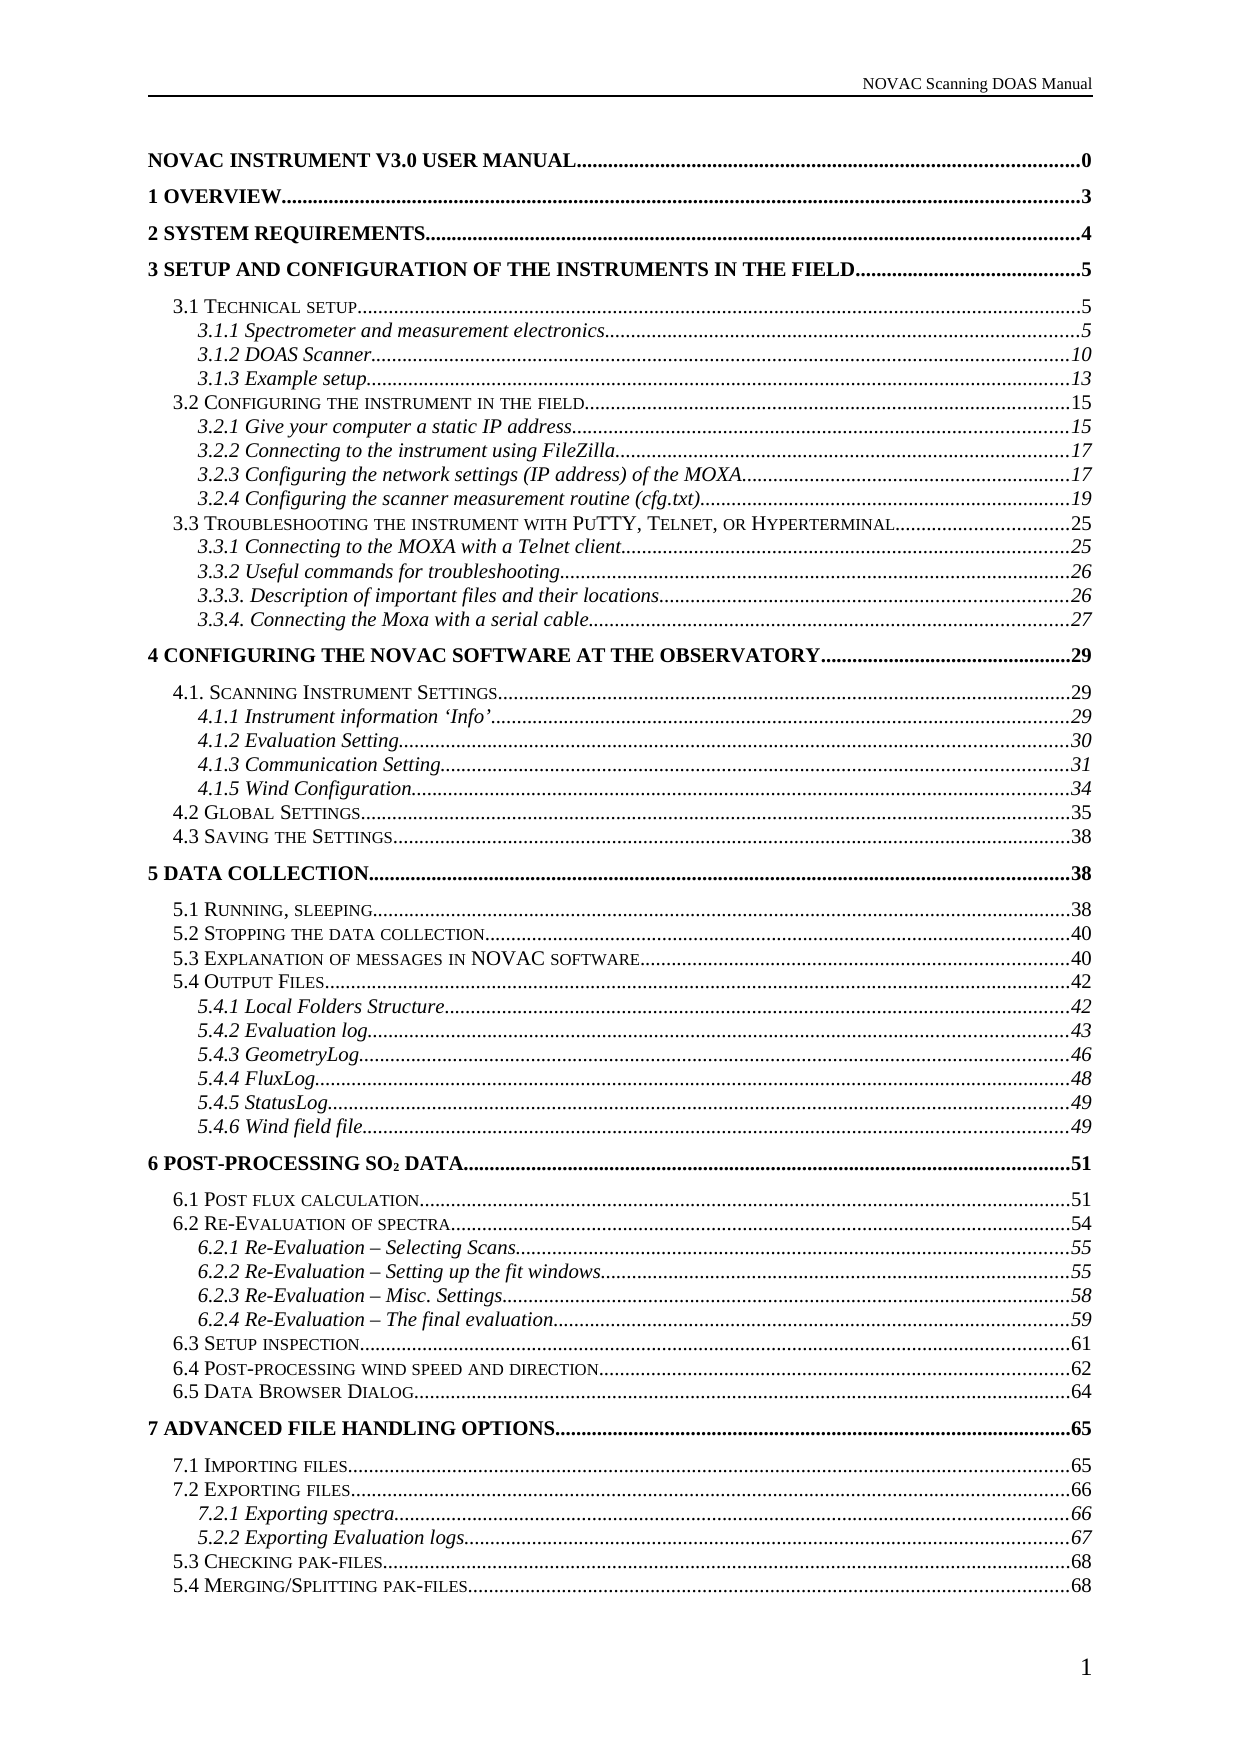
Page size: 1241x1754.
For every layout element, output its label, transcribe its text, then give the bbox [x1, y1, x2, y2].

text 3.1.2 DOAS Scanner 10 [198, 342, 1093, 366]
text 4.1.2 Evaluation Setting 30 [198, 728, 1093, 752]
text 3.3.4. Connecting the Moxa with a serial cable 27 [198, 607, 1093, 631]
text 5.2.2 Exporting Evaluation logs 67 [198, 1525, 1093, 1549]
text 4.1.3 Communication Setting 31 [198, 752, 1093, 776]
text 5.4 Output Files 42 [173, 969, 1093, 993]
text 6.2.2 Re-Evaluation – Setting up the fit windows 55 [198, 1259, 1093, 1283]
text 5.2 Stopping the data collection 40 [173, 921, 1093, 945]
text 4.1.5 Wind Configuration 34 [198, 776, 1093, 800]
text 6.2.4 Re-Evaluation – The final evaluation 59 [198, 1307, 1093, 1331]
text 4.1. Scanning Instrument Settings 29 [173, 680, 1093, 704]
text 6.4 Post-processing wind speed and direction 62 [173, 1355, 1093, 1379]
text NOVAC Instrument v3.0 User Manual 0 [148, 148, 1093, 172]
text 7.2.1 Exporting spectra 66 [198, 1501, 1093, 1525]
text 2 System Requirements 4 [148, 221, 1093, 245]
text 5.4.6 Wind field file 49 [198, 1114, 1093, 1138]
text 5 Data collection 38 [148, 861, 1093, 885]
text 3.3.2 Useful commands for troubleshooting 26 [198, 558, 1093, 583]
text 5.4.5 StatusLog 49 [198, 1090, 1093, 1114]
text 5.4.2 Evaluation log 43 [198, 1018, 1093, 1042]
text 3.2.3 Configuring the network settings (IP address) of the MOXA 17 [198, 462, 1093, 486]
text 7 Advanced file handling options 65 [148, 1416, 1093, 1440]
text 6.3 Setup inspection 61 [173, 1331, 1093, 1355]
text 7.1 Importing files 65 [173, 1453, 1093, 1477]
text 5.4.4 FluxLog 48 [198, 1066, 1093, 1090]
text 4.3 Saving the Settings 38 [173, 824, 1093, 848]
text 6.2.3 Re-Evaluation – Misc. Settings 58 [198, 1283, 1093, 1307]
text 6.5 Data Browser Dialog 64 [173, 1379, 1093, 1403]
text 6.2.1 Re-Evaluation – Selecting Scans 55 [198, 1235, 1093, 1259]
text 6 Post-processing SO2 data 51 [148, 1150, 1093, 1174]
text 5.4.3 GeometryLog 46 [198, 1042, 1093, 1066]
text 5.3 Checking pak-files 68 [173, 1549, 1093, 1573]
text 3.2.2 Connecting to the instrument using FileZilla 17 [198, 438, 1093, 462]
text 5.4.1 Local Folders Structure 42 [198, 993, 1093, 1018]
text 6.2 Re-Evaluation of spectra 54 [173, 1211, 1093, 1235]
text 3.3.1 Connecting to the MOXA with a Telnet client 25 [198, 534, 1093, 558]
text 3 Setup and configuration of the instruments in the field 5 [148, 257, 1093, 281]
text 5.4 Merging/Splitting pak-files 68 [173, 1573, 1093, 1597]
text 1 Overview 3 [148, 184, 1093, 208]
text 3.1.3 Example setup 13 [198, 366, 1093, 390]
text 3.2.4 Configuring the scanner measurement routine (cfg.txt) 19 [198, 486, 1093, 510]
text 3.3 Troubleshooting the instrument with PuTTY, Telnet, or Hyperterminal 25 [173, 510, 1093, 534]
text 3.3.3. Description of important files and their locations 26 [198, 583, 1093, 607]
text 3.2.1 Give your computer a static IP address 15 [198, 414, 1093, 438]
text 4.2 Global Settings 35 [173, 800, 1093, 824]
text 6.1 Post flux calculation 51 [173, 1187, 1093, 1211]
text 5.3 Explanation of messages in NOVAC software 40 [173, 945, 1093, 969]
text 5.1 Running, sleeping 38 [173, 897, 1093, 921]
text 4 Configuring the NOVAC software at the observatory 29 [148, 643, 1093, 667]
text 3.1.1 Spectrometer and measurement electronics 5 [198, 318, 1093, 342]
text 7.2 Exporting files 66 [173, 1477, 1093, 1501]
text 4.1.1 Instrument information ‘Info’ 29 [198, 704, 1093, 728]
text 3.1 Technical setup 5 [173, 294, 1093, 318]
text 3.2 Configuring the instrument in the field 15 [173, 390, 1093, 414]
